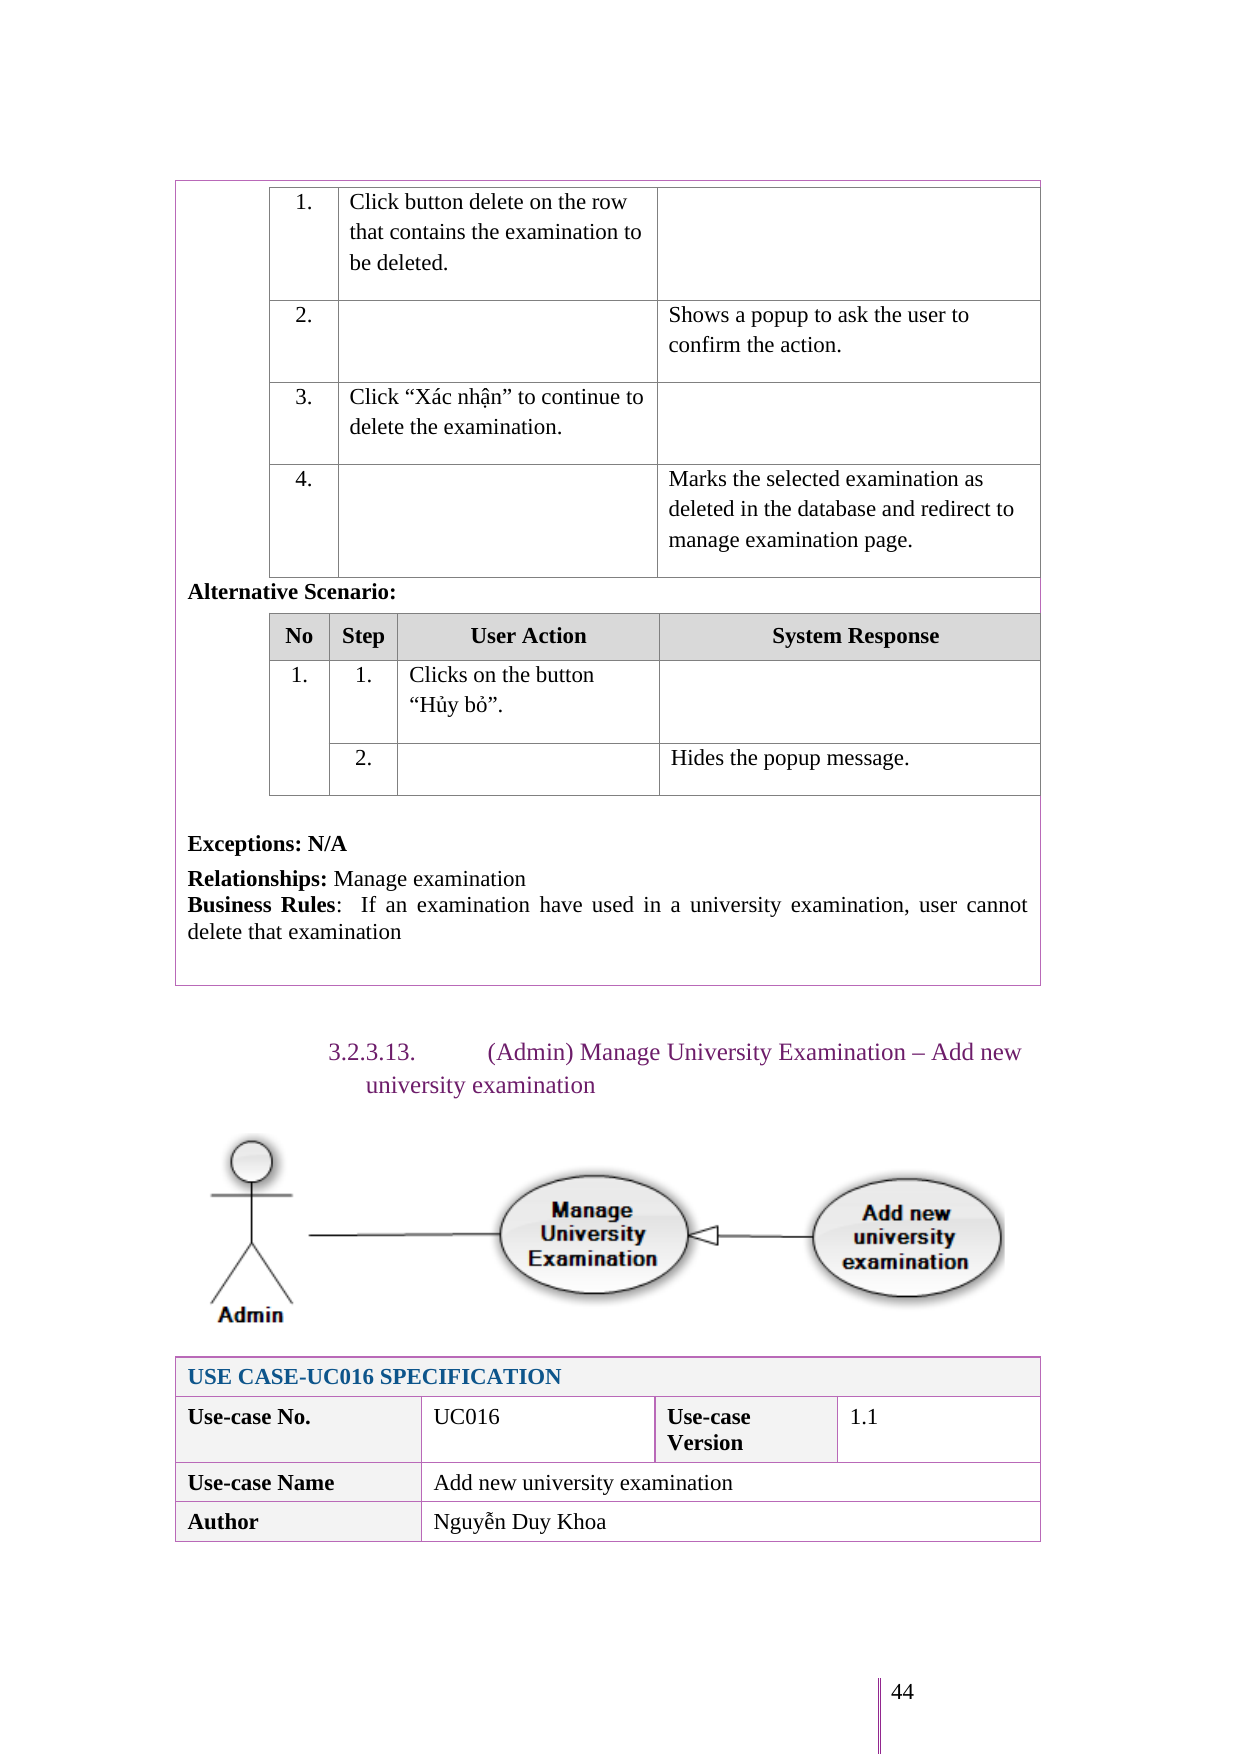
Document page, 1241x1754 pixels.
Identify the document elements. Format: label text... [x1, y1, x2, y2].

subtitle (Admin) Manage University Examination – Add new university examination [328, 1037, 1053, 1099]
picture [187, 1133, 1005, 1332]
table_cell Author [176, 1502, 421, 1541]
table_cell Use-case No. [176, 1397, 421, 1462]
table_header USE CASE-UC016 SPECIFICATION [176, 1358, 1040, 1396]
table_cell UC016 [422, 1397, 654, 1462]
table_cell Add new university examination [422, 1463, 1040, 1501]
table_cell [176, 181, 1040, 985]
table_cell Use-case Name [176, 1463, 421, 1501]
table_cell 1.1 [838, 1397, 1040, 1462]
table_cell Nguyễn Duy Khoa [422, 1502, 1040, 1541]
table_cell Use-case Version [656, 1397, 837, 1462]
